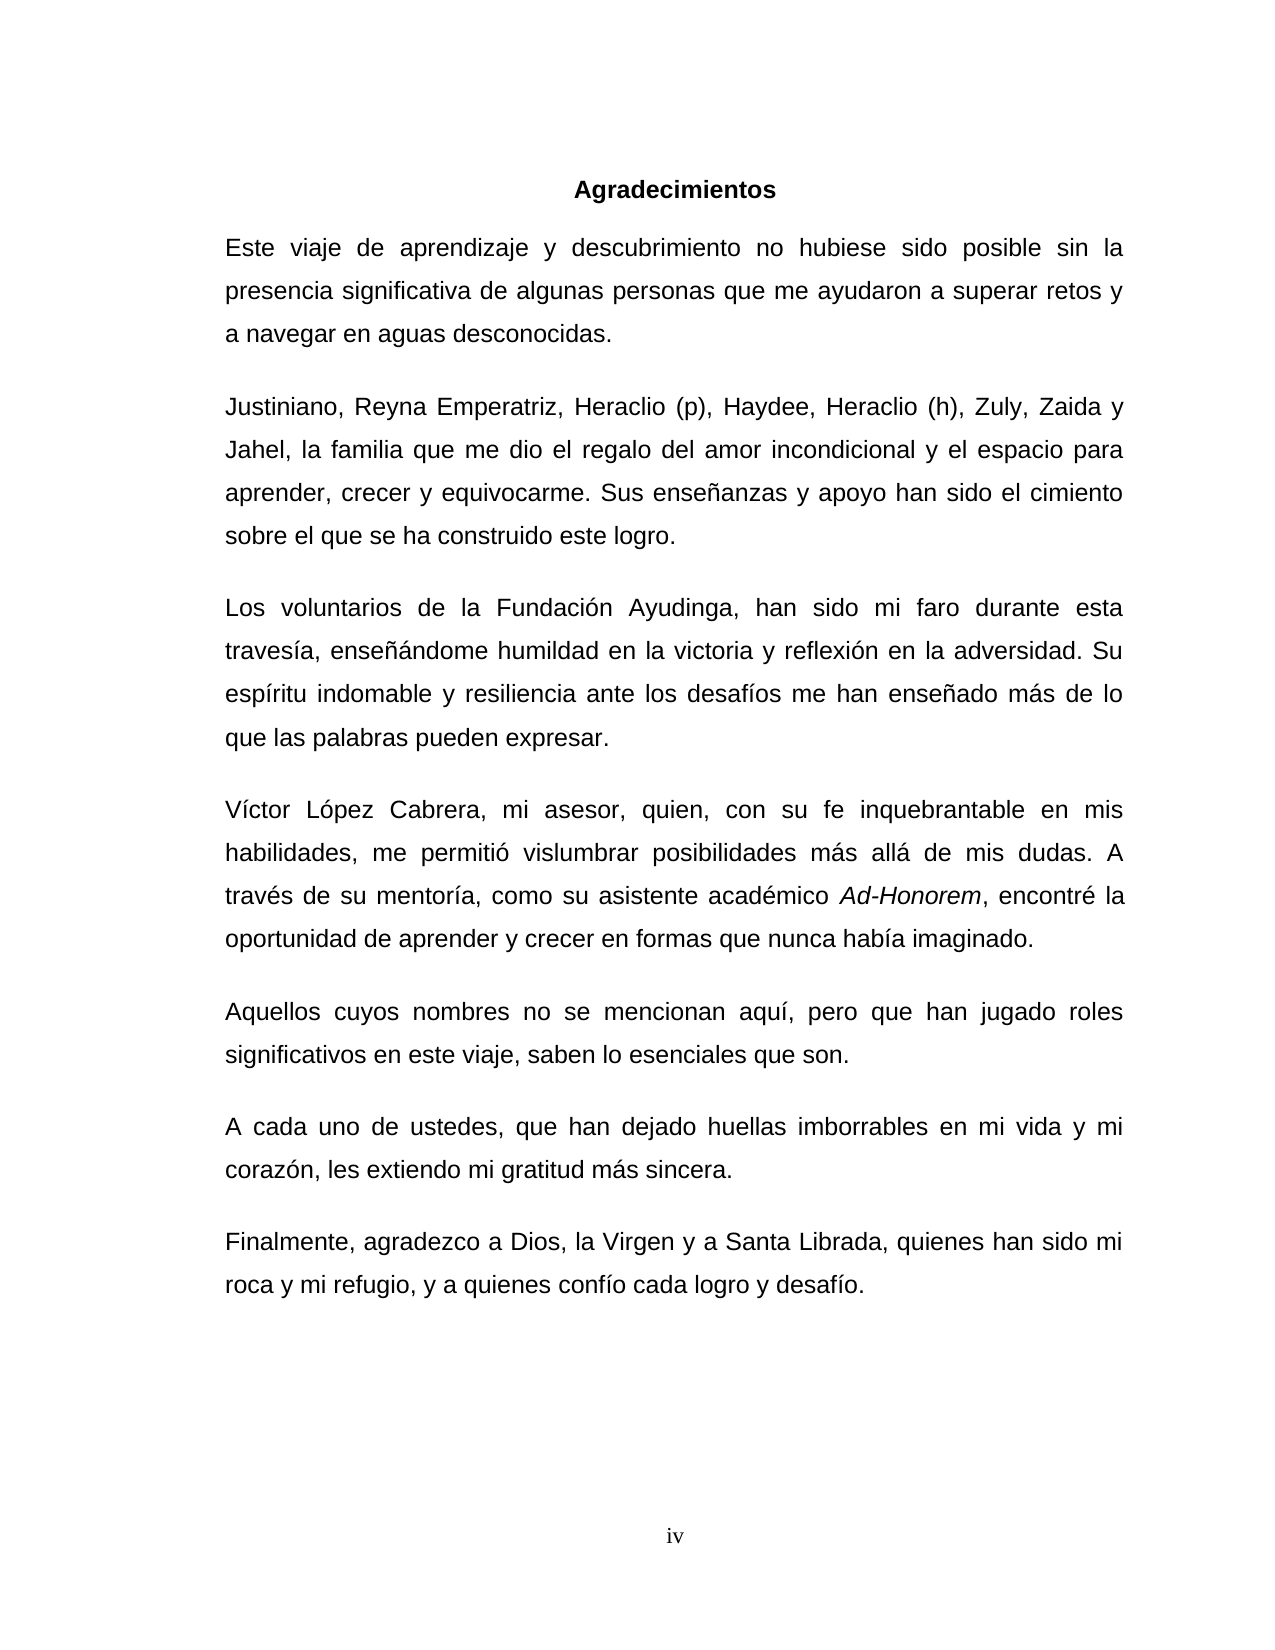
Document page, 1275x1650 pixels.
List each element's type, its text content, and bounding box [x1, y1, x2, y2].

text Este viaje de aprendizaje y descubrimiento no hubiese sido posible sin la presencia significativa de algunas personas que me ayudaron a superar retos y a navegar en aguas desconocidas. [225, 233, 1125, 348]
subtitle Agradecimientos [225, 175, 1125, 204]
text Víctor López Cabrera, mi asesor, quien, con su fe inquebrantable en mis habilidades, me permitió vislumbrar posibilidades más allá de mis dudas. A través de su mentoría, como su asistente académico Ad-Honorem, encontré la oportunidad de aprender y crecer en formas que nunca había imaginado. [225, 795, 1125, 953]
text A cada uno de ustedes, que han dejado huellas imborrables en mi vida y mi corazón, les extiendo mi gratitud más sincera. [225, 1112, 1125, 1184]
text Los voluntarios de la Fundación Ayudinga, han sido mi faro durante esta travesía, enseñándome humildad en la victoria y reflexión en la adversidad. Su espíritu indomable y resiliencia ante los desafíos me han enseñado más de lo que las palabras pueden expresar. [225, 593, 1125, 751]
text Aquellos cuyos nombres no se mencionan aquí, pero que han jugado roles significativos en este viaje, saben lo esenciales que son. [225, 996, 1125, 1068]
text Finalmente, agradezco a Dios, la Virgen y a Santa Librada, quienes han sido mi roca y mi refugio, y a quienes confío cada logro y desafío. [225, 1227, 1125, 1299]
text Justiniano, Reyna Emperatriz, Heraclio (p), Haydee, Heraclio (h), Zuly, Zaida y Jahel, la familia que me dio el regalo del amor incondicional y el espacio para aprender, crecer y equivocarme. Sus enseñanzas y apoyo han sido el cimiento sobre el que se ha construido este logro. [225, 391, 1125, 549]
